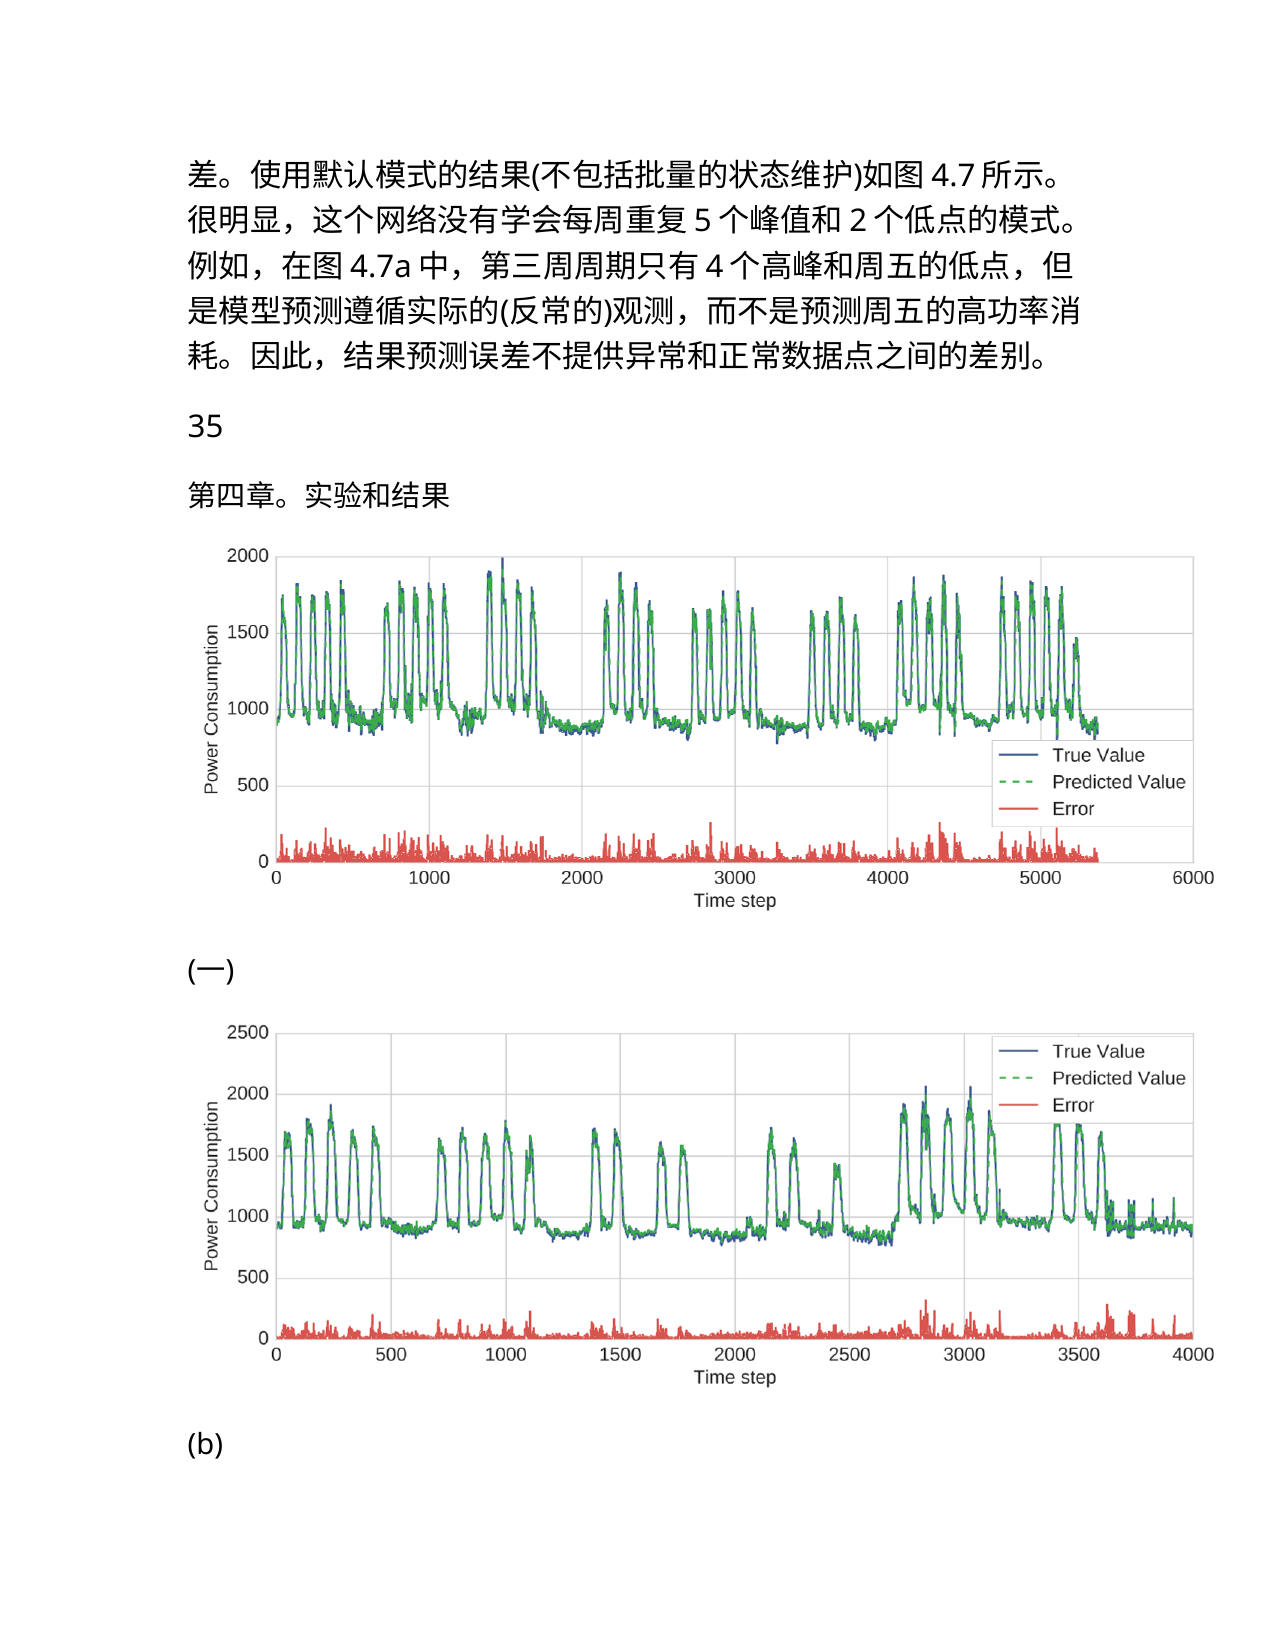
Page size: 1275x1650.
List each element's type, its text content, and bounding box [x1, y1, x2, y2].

text 35 [187, 403, 1087, 446]
text (一) [187, 947, 1087, 989]
picture [187, 541, 1225, 920]
text 第四章。实验和结果 [187, 473, 1087, 515]
text (b) [187, 1423, 1087, 1463]
picture [187, 1015, 1225, 1397]
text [187, 150, 1087, 377]
